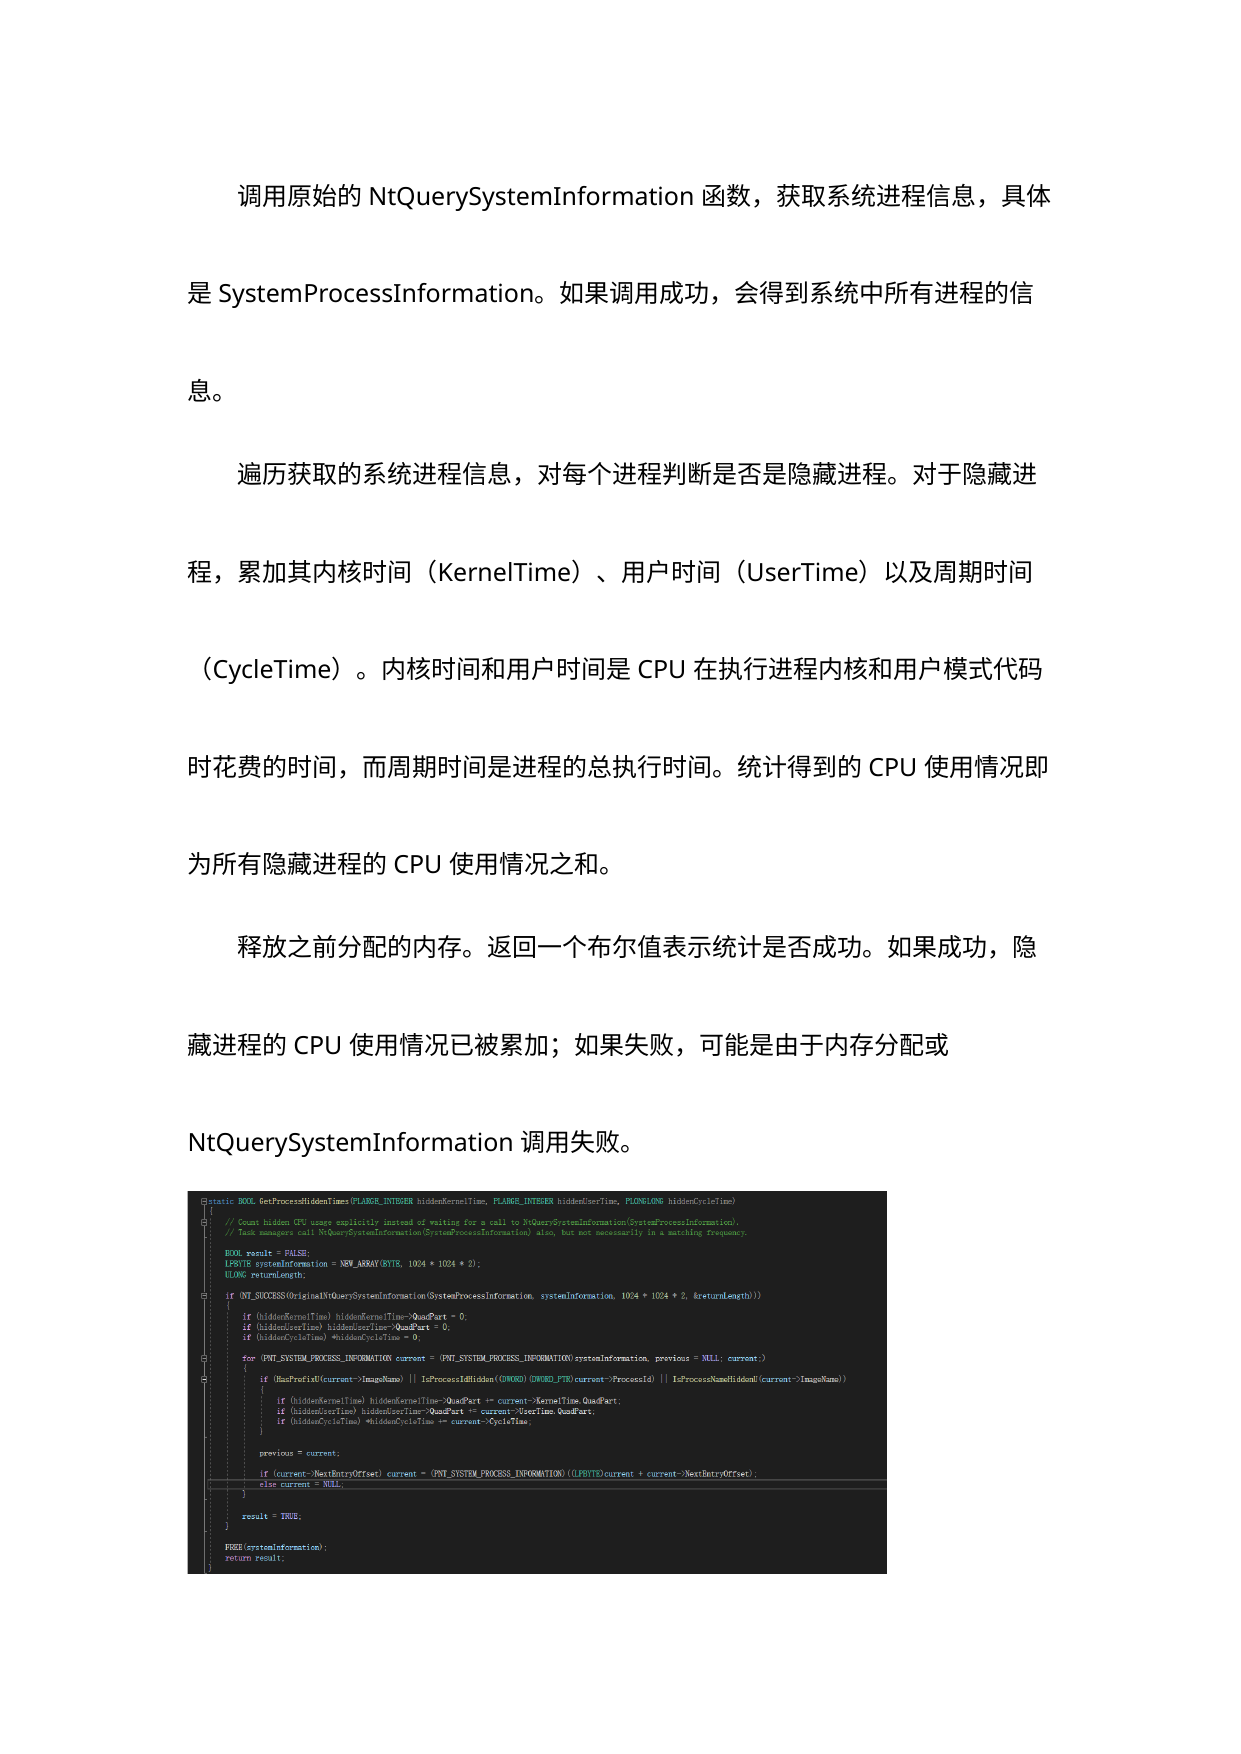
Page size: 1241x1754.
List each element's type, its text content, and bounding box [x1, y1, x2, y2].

list 释放之前分配的内存。返回一个布尔值表示统计是否成功。如果成功，隐藏进程的 CPU 使用情况已被累加；如果失败，可能是由于内存分配或 NtQuerySystemInformation 调用失败。 [187, 913, 1053, 1173]
list 调用原始的 NtQuerySystemInformation 函数，获取系统进程信息，具体是 SystemProcessInformation。如果调用成功，会得到系统中所有进程的信息。 [187, 162, 1053, 422]
list 遍历获取的系统进程信息，对每个进程判断是否是隐藏进程。对于隐藏进程，累加其内核时间（KernelTime）、用户时间（UserTime）以及周期时间（CycleTime）。内核时间和用户时间是 CPU 在执行进程内核和用户模式代码时花费的时间，而周期时间是进程的总执行时间。统计得到的 CPU 使用情况即为所有隐藏进程的 CPU 使用情况之和。 [187, 440, 1053, 895]
picture [187, 1191, 887, 1574]
